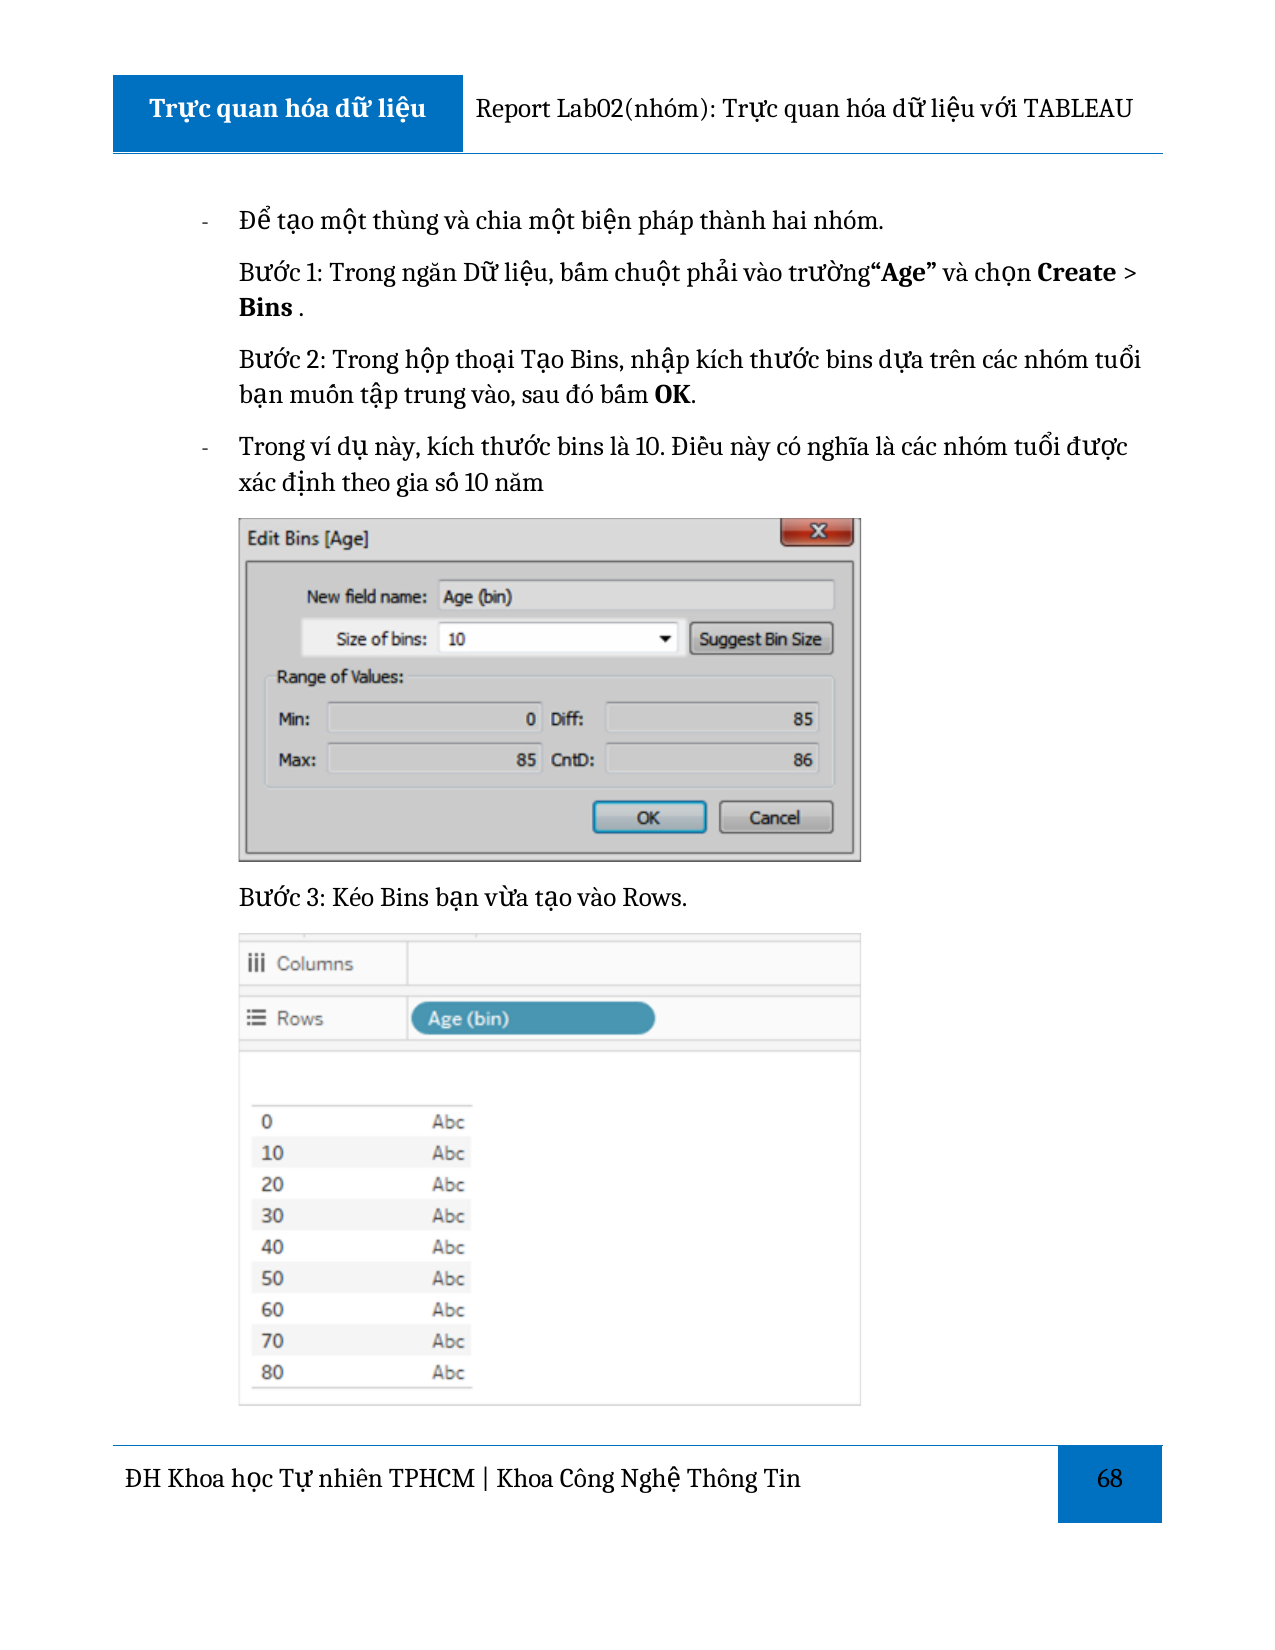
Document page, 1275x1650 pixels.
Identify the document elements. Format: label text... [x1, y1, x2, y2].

picture [238, 518, 862, 862]
list Để tạo một thùng và chia một biện pháp thành hai nhóm. [201, 205, 1162, 237]
list Trong ví dụ này, kích thước bins là 10. Điều này có nghĩa là các nhóm tuổi được xác định theo gia số 10 năm [201, 431, 1162, 498]
list Bước 3: Kéo Bins bạn vừa tạo vào Rows. [239, 882, 1162, 913]
picture [238, 933, 862, 1406]
list Bước 1: Trong ngăn Dữ liệu, bấm chuột phải vào trường“Age” và chọn Create > Bins . [239, 257, 1162, 324]
list Bước 2: Trong hộp thoại Tạo Bins, nhập kích thước bins dựa trên các nhóm tuổi bạn muốn tập trung vào, sau đó bấm OK. [239, 344, 1162, 411]
